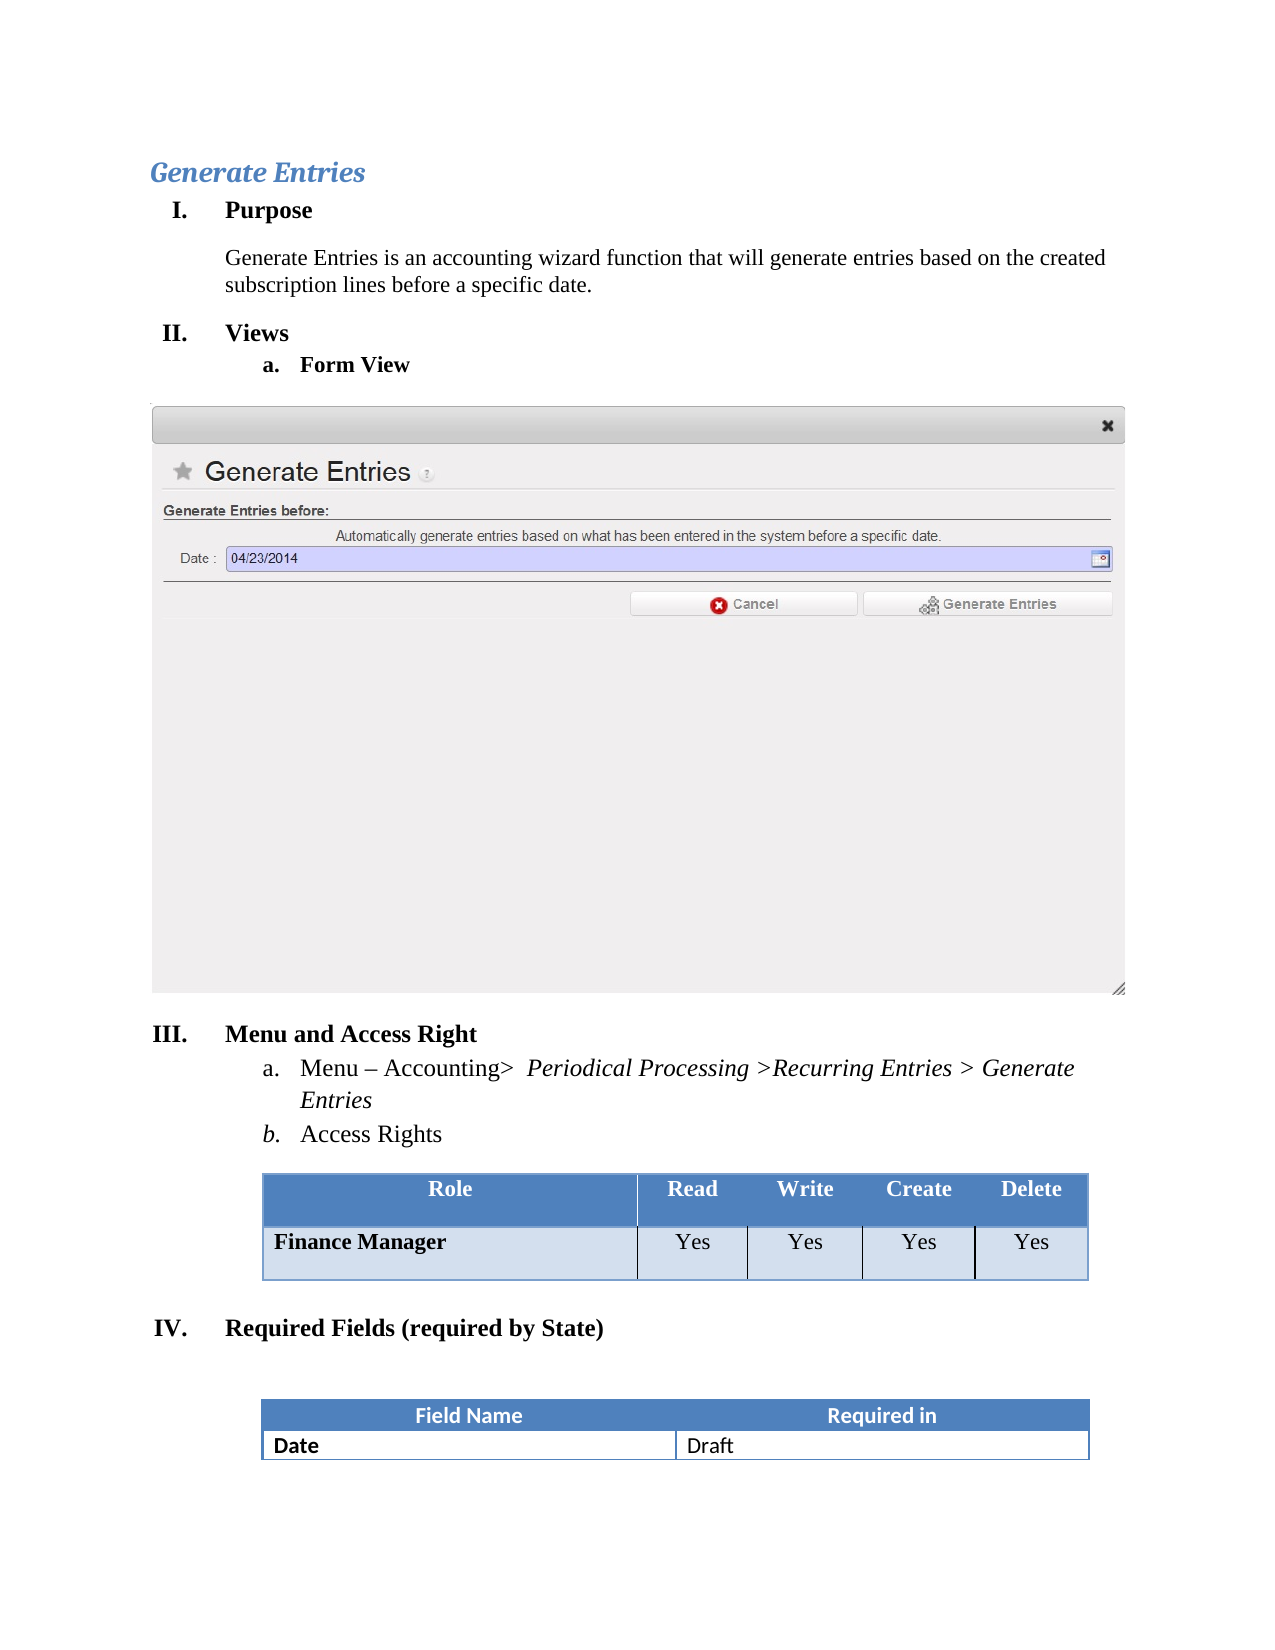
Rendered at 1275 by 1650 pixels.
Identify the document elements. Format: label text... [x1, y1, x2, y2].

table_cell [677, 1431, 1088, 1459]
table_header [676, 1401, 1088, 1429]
list Form View [262, 351, 1125, 377]
list Required Fields (required by State) [187, 1313, 1125, 1342]
list Menu and Access Right [187, 1019, 1125, 1048]
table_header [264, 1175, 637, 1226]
list Menu – Accounting> Periodical Processing >Recurring Entries > Generate Entries [262, 1053, 1125, 1114]
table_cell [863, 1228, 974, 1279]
list Views [187, 318, 1125, 347]
text Generate Entries is an accounting wizard function that will generate entries based on the created subscription lines before a specific date. [225, 244, 1125, 297]
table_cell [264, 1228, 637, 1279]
list Purpose [187, 195, 1125, 223]
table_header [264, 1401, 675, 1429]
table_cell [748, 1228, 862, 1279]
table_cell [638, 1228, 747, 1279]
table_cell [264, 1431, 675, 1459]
subtitle Generate Entries [150, 156, 1125, 190]
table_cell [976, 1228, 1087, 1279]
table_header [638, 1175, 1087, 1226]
picture [150, 403, 1125, 995]
list Access Rights [262, 1119, 1125, 1147]
